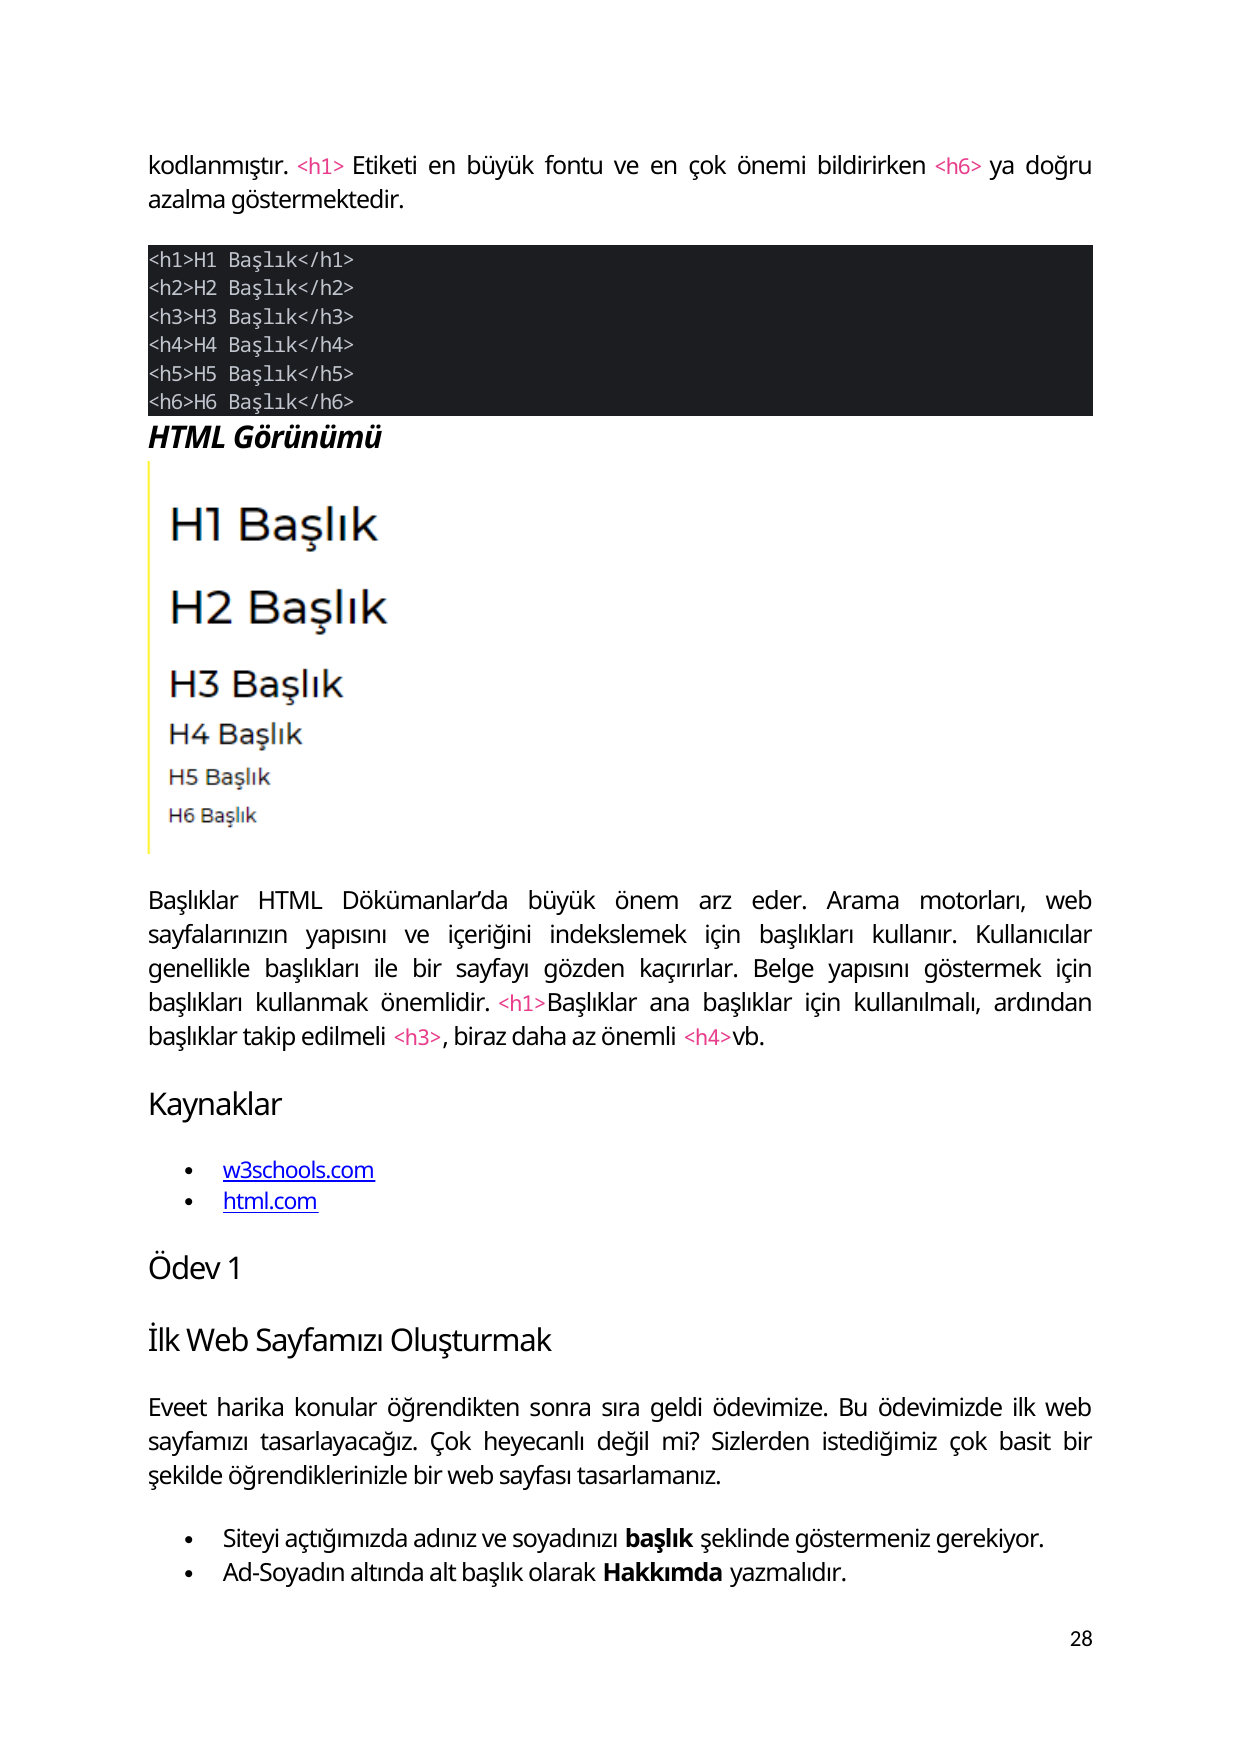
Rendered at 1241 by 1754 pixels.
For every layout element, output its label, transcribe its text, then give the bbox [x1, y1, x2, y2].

list w3schools.com [185, 1154, 1093, 1185]
text <h4>H4 Başlık</h4> [148, 330, 1093, 359]
text İlk Web Sayfamızı Oluşturmak [148, 1317, 1093, 1360]
text Ödev 1 [148, 1246, 1093, 1288]
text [148, 148, 1093, 216]
list Siteyi açtığımızda adınız ve soyadınızı başlık şeklinde göstermeniz gerekiyor. [185, 1521, 1093, 1555]
text <h3>H3 Başlık</h3> [148, 302, 1093, 330]
text <h5>H5 Başlık</h5> [148, 359, 1093, 387]
subtitle HTML Görünümü [148, 416, 1093, 458]
text <h1>H1 Başlık</h1> [148, 245, 1093, 273]
text <h2>H2 Başlık</h2> [148, 273, 1093, 302]
list Ad-Soyadın altında alt başlık olarak Hakkımda yazmalıdır. [185, 1555, 1093, 1589]
subtitle Kaynaklar [148, 1082, 1093, 1125]
text Başlıklar HTML Dökümanlar’da büyük önem arz eder. Arama motorları, web sayfalarınızın yapısını ve içeriğini indekslemek için başlıkları kullanır. Kullanıcılar genellikle başlıkları ile bir sayfayı gözden kaçırırlar. Belge yapısını göstermek için başlıkları kullanmak önemlidir. <h1>Başlıklar ana başlıklar için kullanılmalı, ardından başlıklar takip edilmeli <h3>, biraz daha az önemli <h4>vb. [148, 883, 1093, 1053]
text <h6>H6 Başlık</h6> [148, 387, 1093, 416]
text Eveet harika konular öğrendikten sonra sıra geldi ödevimize. Bu ödevimizde ilk web sayfamızı tasarlayacağız. Çok heyecanlı değil mi? Sizlerden istediğimiz çok basit bir şekilde öğrendiklerinizle bir web sayfası tasarlamanız. [148, 1389, 1093, 1491]
list html.com [185, 1185, 1093, 1217]
picture [147, 461, 629, 854]
